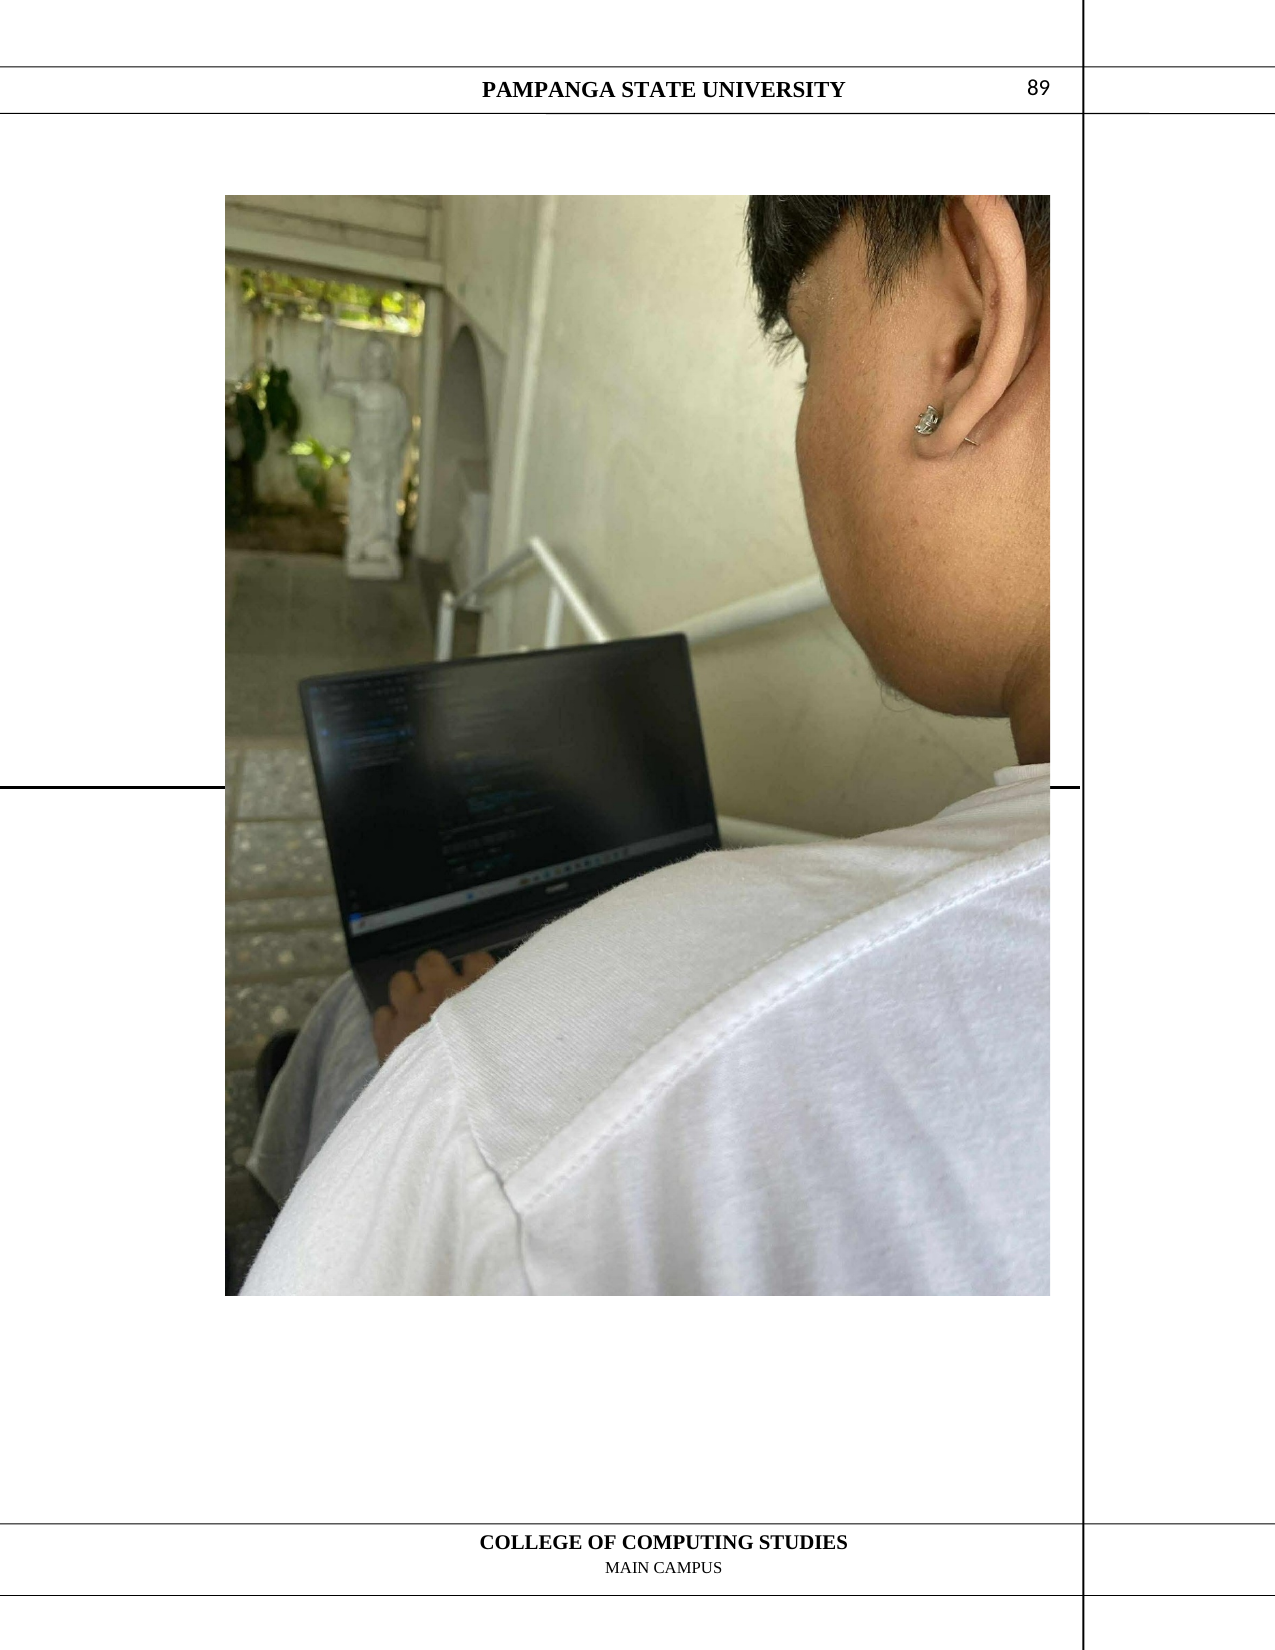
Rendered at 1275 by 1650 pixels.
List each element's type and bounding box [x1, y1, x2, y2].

picture [225, 195, 1050, 1296]
